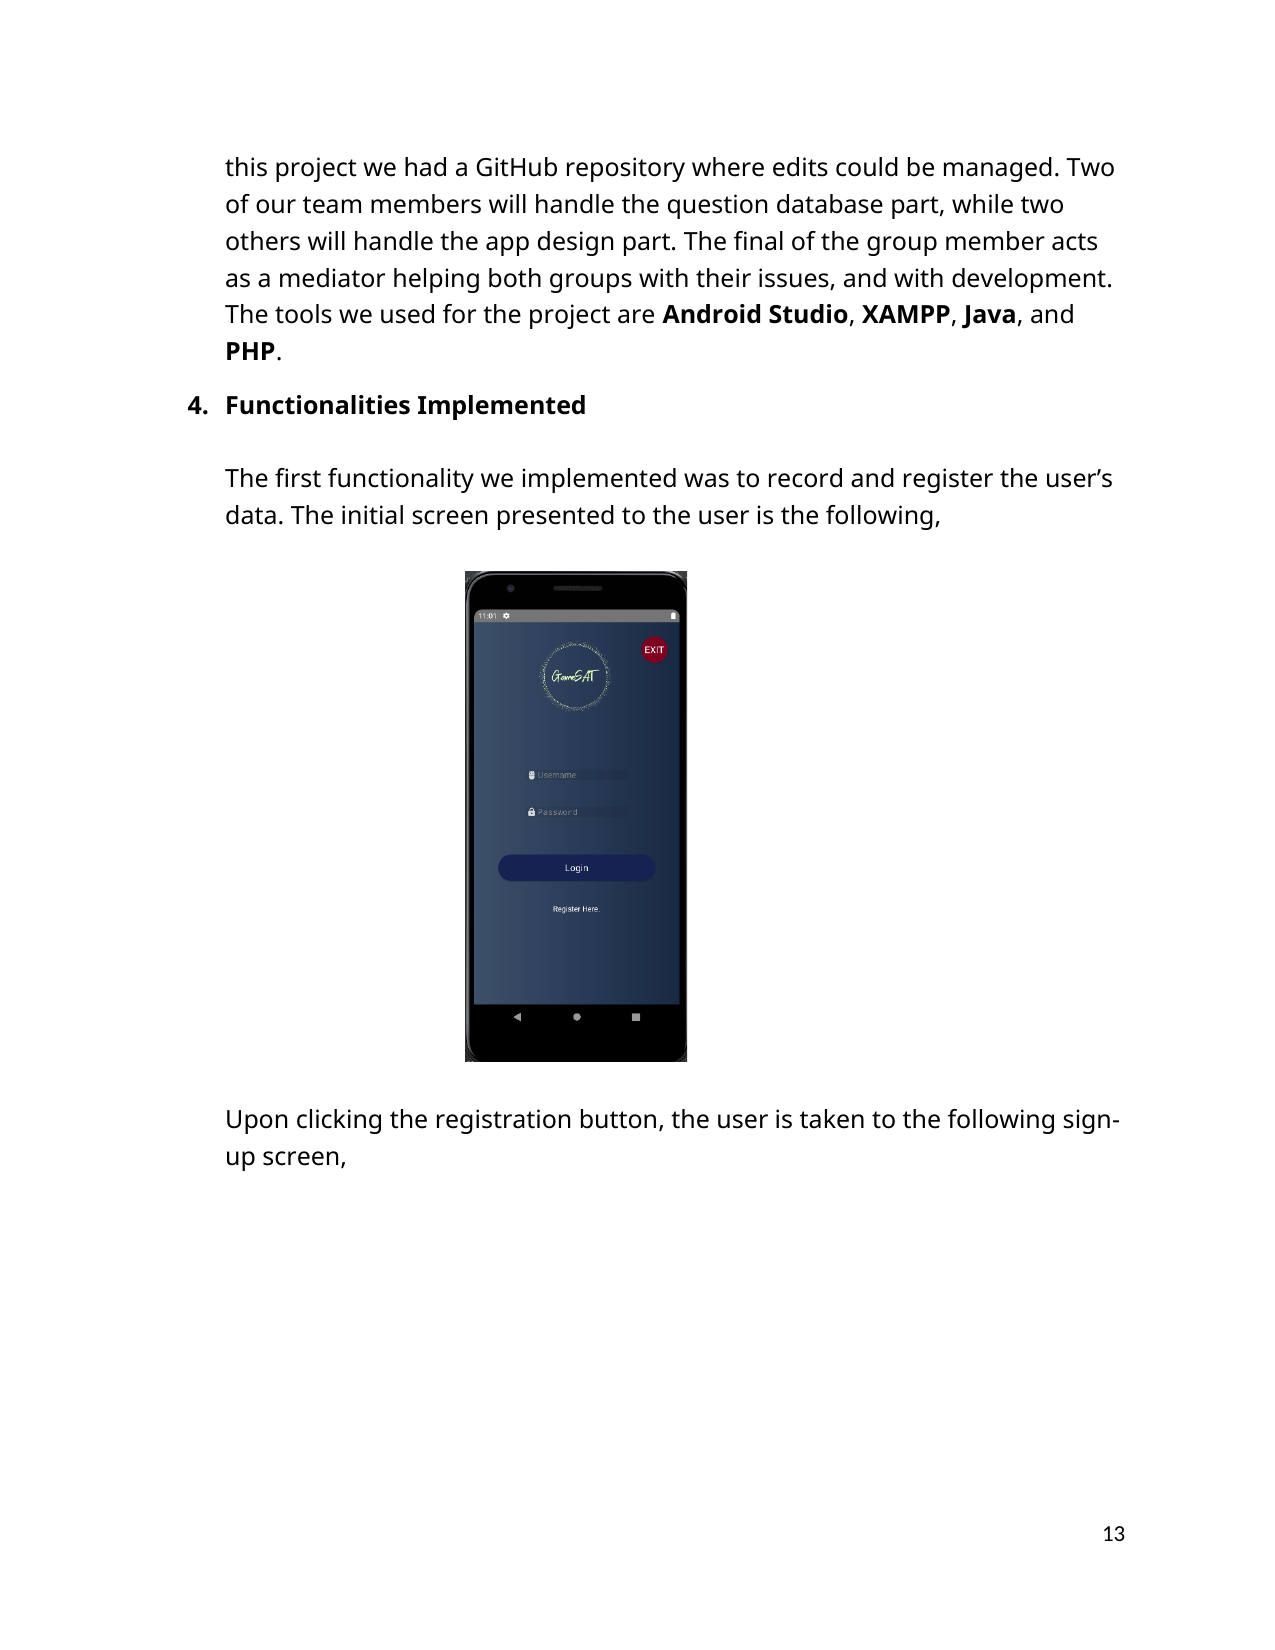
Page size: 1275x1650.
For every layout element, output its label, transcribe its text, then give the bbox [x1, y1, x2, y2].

picture [465, 571, 688, 1062]
list Functionalities Implemented [187, 387, 1125, 421]
list The first functionality we implemented was to record and register the user’s data. The initial screen presented to the user is the following, [225, 461, 1125, 532]
list Upon clicking the registration button, the user is taken to the following sign-up screen, [225, 1102, 1125, 1172]
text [225, 150, 1125, 368]
